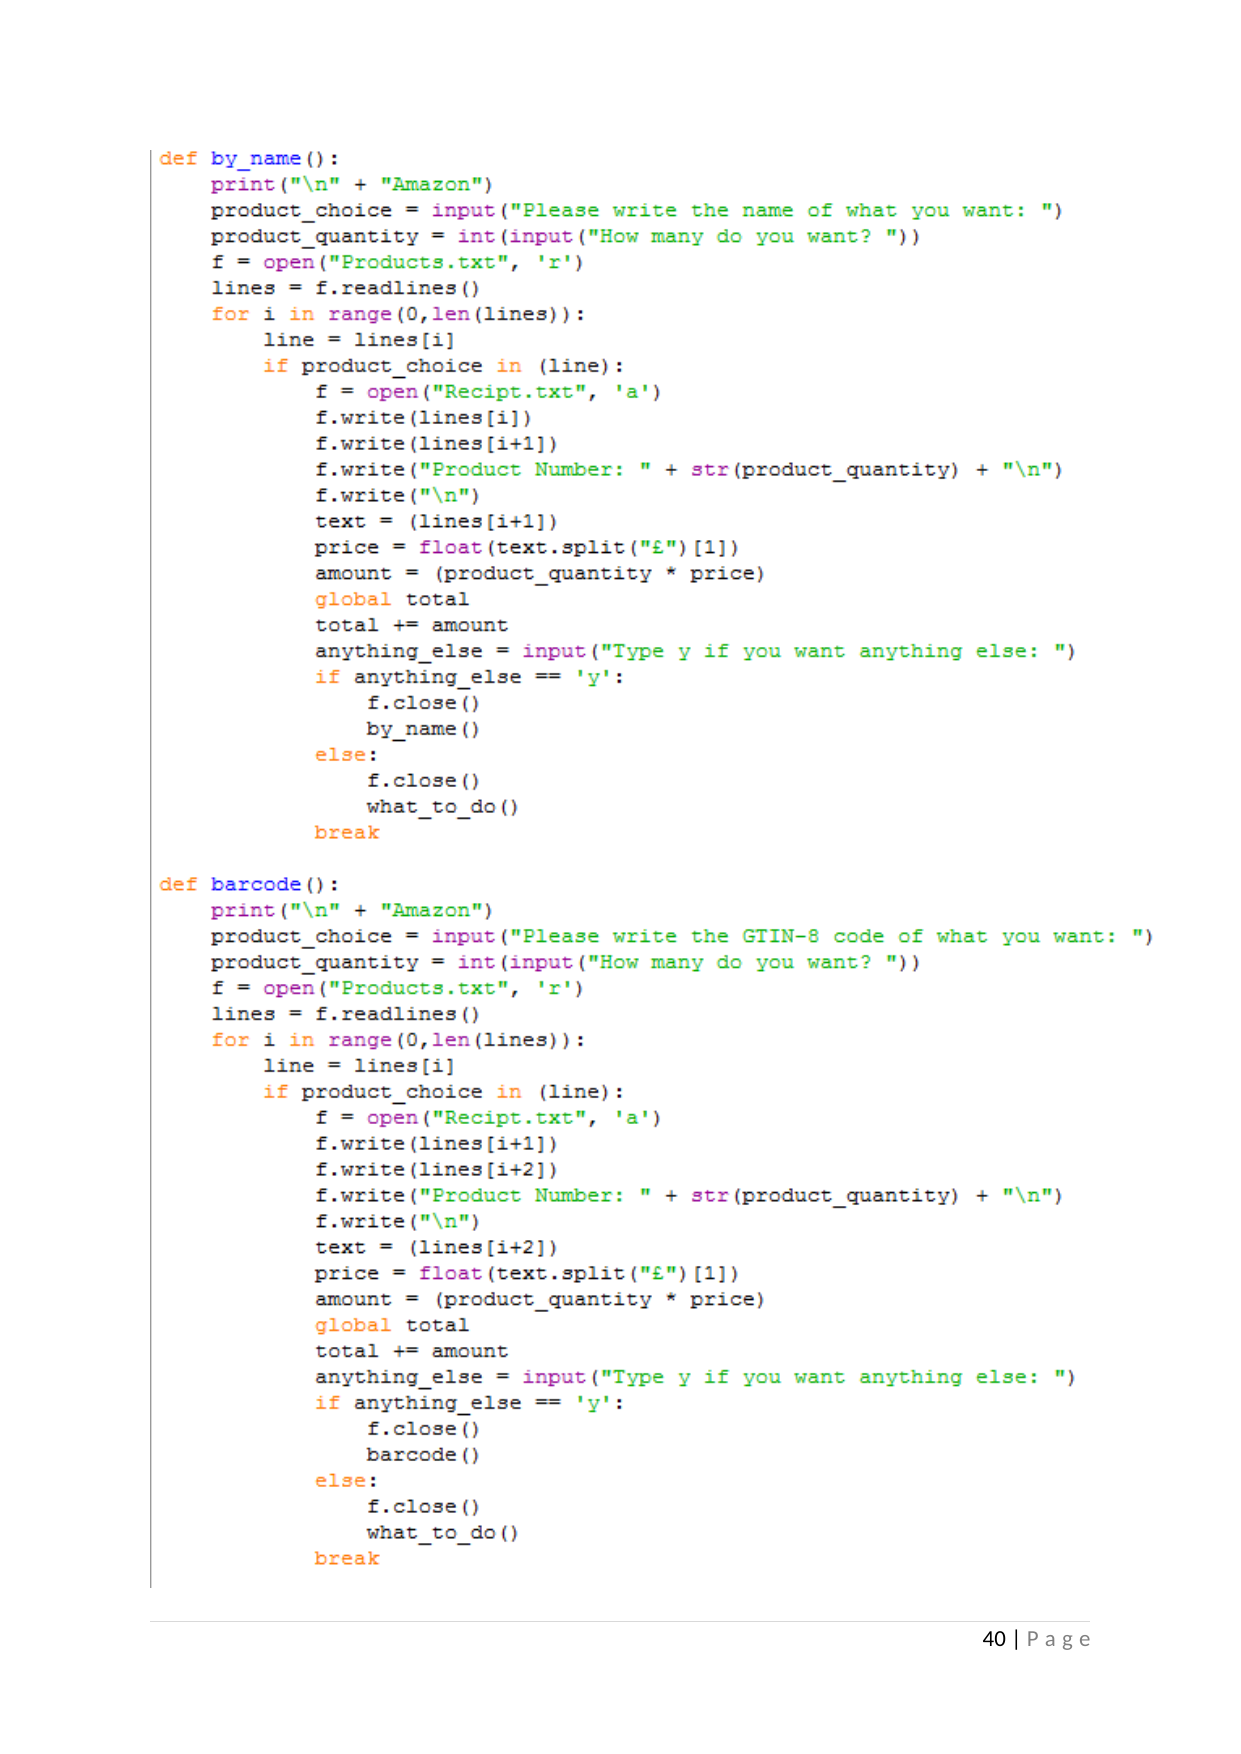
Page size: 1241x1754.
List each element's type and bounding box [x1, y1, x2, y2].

picture [150, 150, 1193, 1588]
